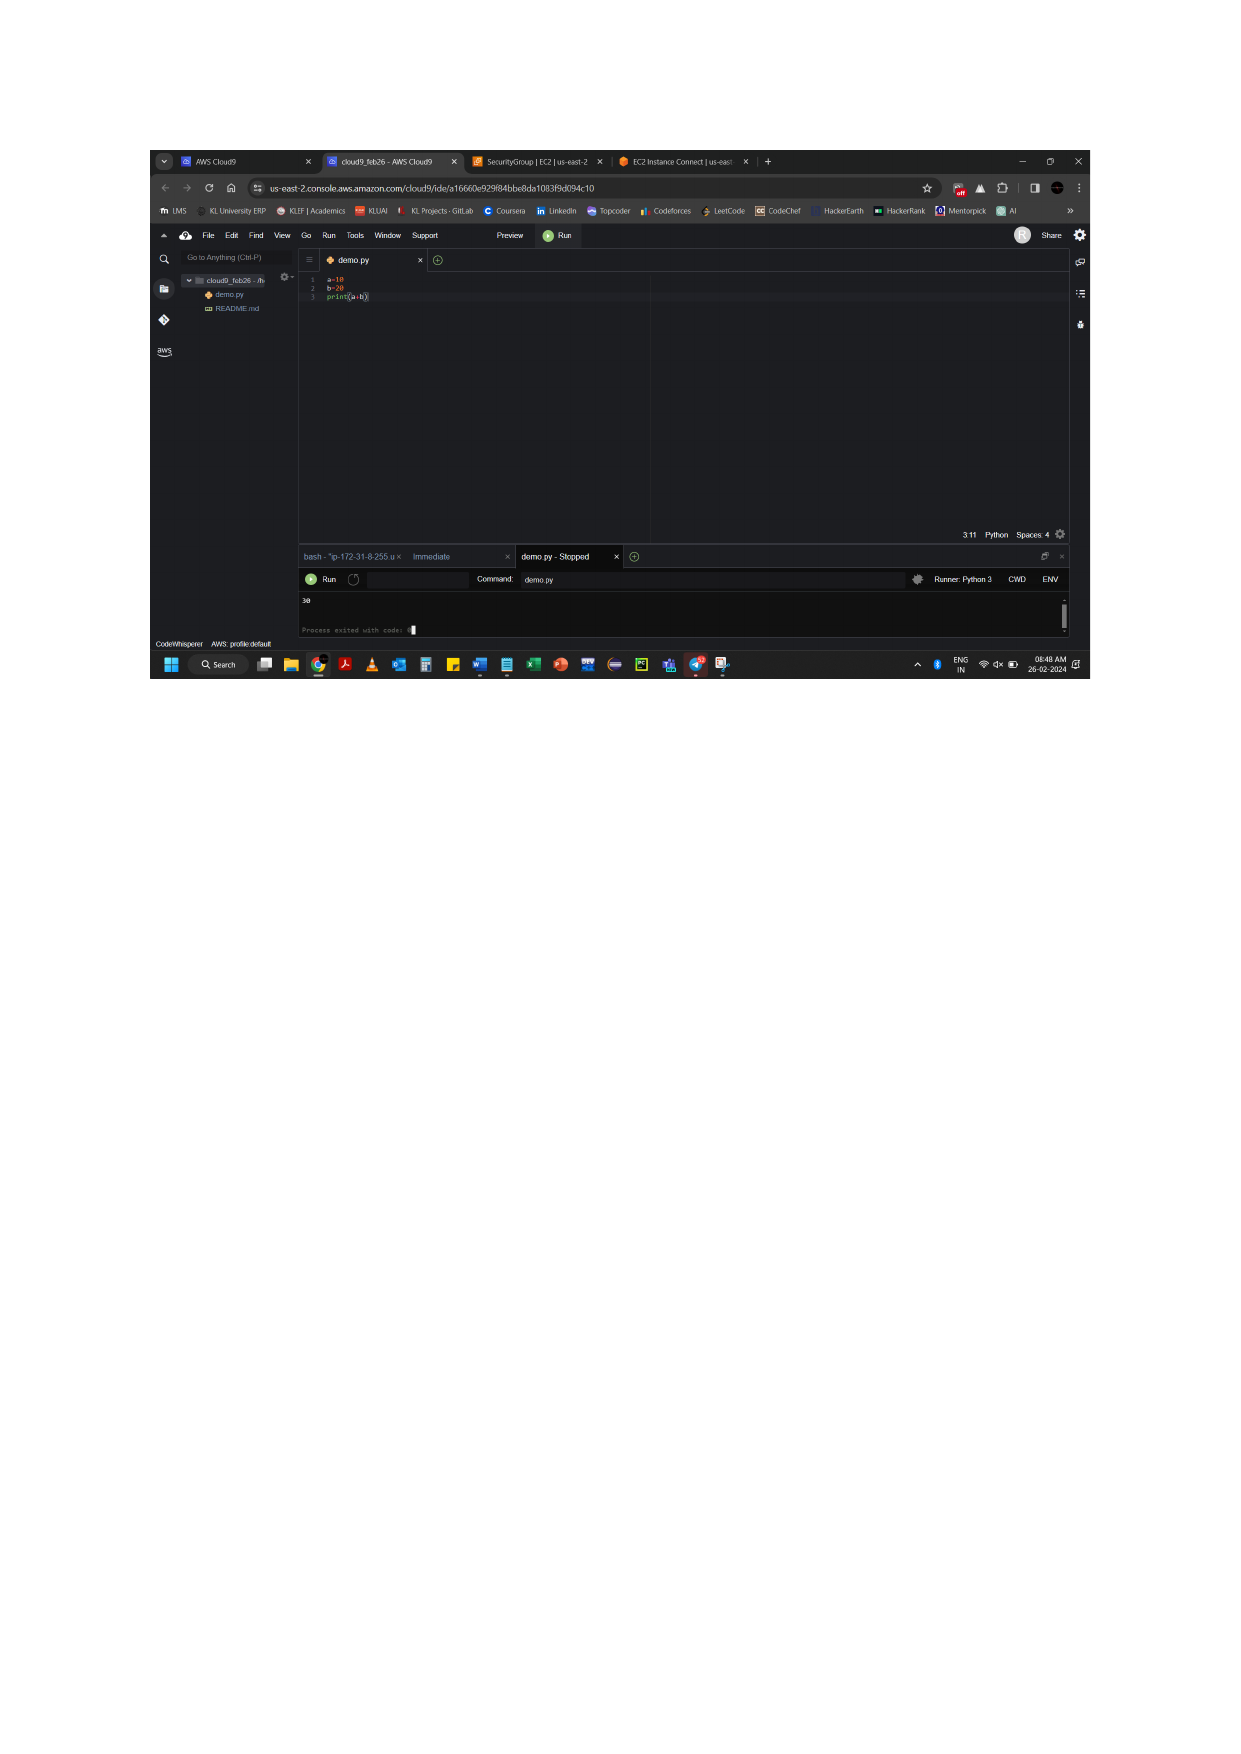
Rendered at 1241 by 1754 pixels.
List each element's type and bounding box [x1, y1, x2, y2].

picture [150, 150, 1091, 679]
